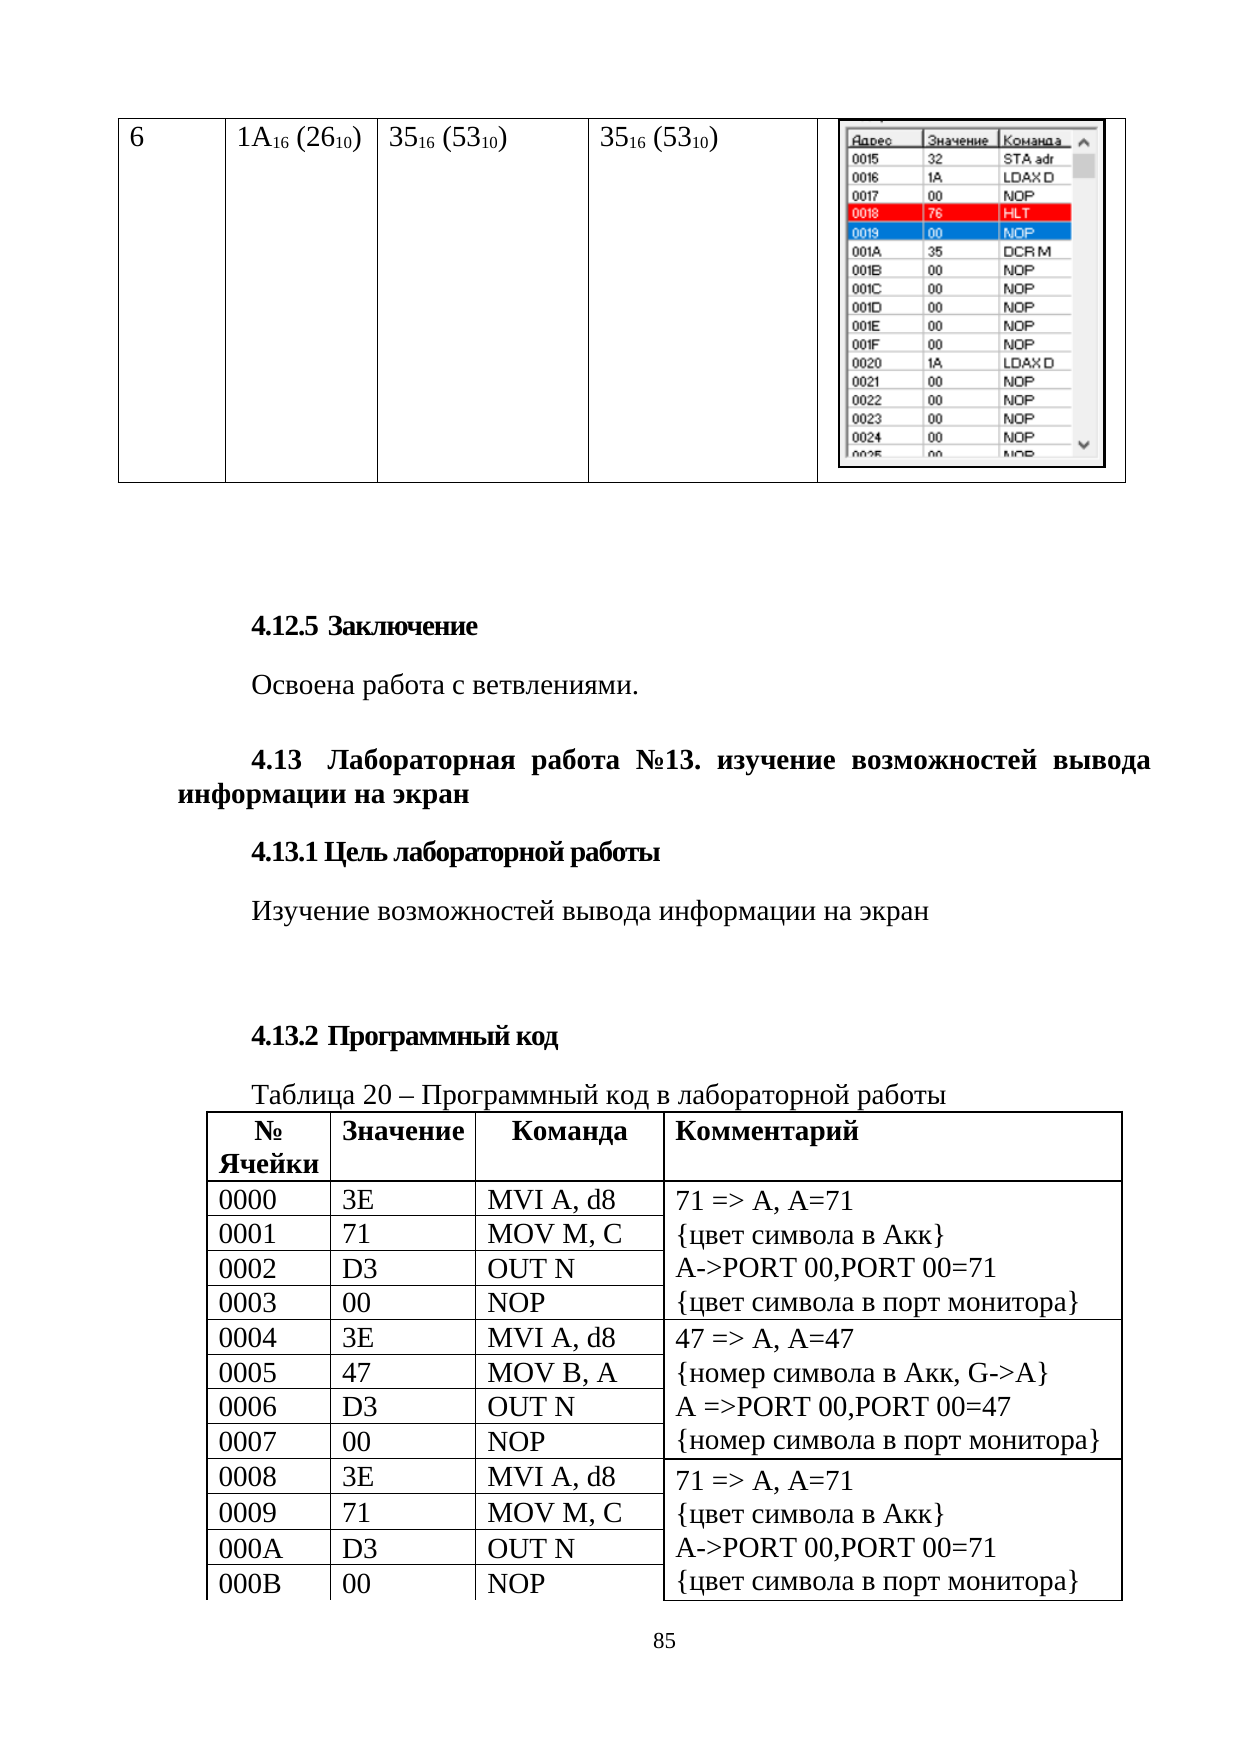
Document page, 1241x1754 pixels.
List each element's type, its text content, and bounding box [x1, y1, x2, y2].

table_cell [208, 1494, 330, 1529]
text Изучение возможностей вывода информации на экран [177, 893, 1152, 926]
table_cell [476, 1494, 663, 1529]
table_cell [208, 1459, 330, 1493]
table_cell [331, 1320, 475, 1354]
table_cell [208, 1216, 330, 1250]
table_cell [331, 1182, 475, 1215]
title 4.13.2 Программный код [177, 1018, 1152, 1052]
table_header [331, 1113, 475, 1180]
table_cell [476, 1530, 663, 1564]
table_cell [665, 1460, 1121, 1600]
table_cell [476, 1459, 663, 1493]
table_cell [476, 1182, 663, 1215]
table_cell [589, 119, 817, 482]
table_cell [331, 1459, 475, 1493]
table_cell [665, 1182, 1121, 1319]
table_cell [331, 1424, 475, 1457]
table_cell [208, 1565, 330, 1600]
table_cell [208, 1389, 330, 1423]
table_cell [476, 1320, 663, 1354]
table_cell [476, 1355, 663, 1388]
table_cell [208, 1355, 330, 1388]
text Освоена работа с ветвлениями. [177, 667, 1152, 700]
subtitle Лабораторная работа №13. изучение возможностей вывода информации на экран [177, 742, 1152, 809]
title 4.12.5 Заключение [177, 608, 1152, 642]
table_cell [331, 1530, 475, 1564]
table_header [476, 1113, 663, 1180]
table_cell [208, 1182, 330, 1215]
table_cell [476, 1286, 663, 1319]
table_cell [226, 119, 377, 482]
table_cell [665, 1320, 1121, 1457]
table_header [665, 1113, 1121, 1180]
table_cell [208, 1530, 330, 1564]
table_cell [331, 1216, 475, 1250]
text Таблица 20 – Программный код в лабораторной работы [177, 1077, 1152, 1111]
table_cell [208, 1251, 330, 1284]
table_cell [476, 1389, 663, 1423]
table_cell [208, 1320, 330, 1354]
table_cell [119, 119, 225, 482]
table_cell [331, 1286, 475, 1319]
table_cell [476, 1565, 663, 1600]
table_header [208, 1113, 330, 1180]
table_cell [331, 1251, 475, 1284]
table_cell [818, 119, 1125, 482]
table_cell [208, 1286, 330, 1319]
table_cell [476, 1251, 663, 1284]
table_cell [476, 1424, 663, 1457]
picture [840, 121, 1103, 466]
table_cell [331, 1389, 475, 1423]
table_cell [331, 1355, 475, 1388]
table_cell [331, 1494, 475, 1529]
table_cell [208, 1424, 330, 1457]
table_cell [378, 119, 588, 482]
title 4.13.1 Цель лабораторной работы [177, 834, 1152, 868]
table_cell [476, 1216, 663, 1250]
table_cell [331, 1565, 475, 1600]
